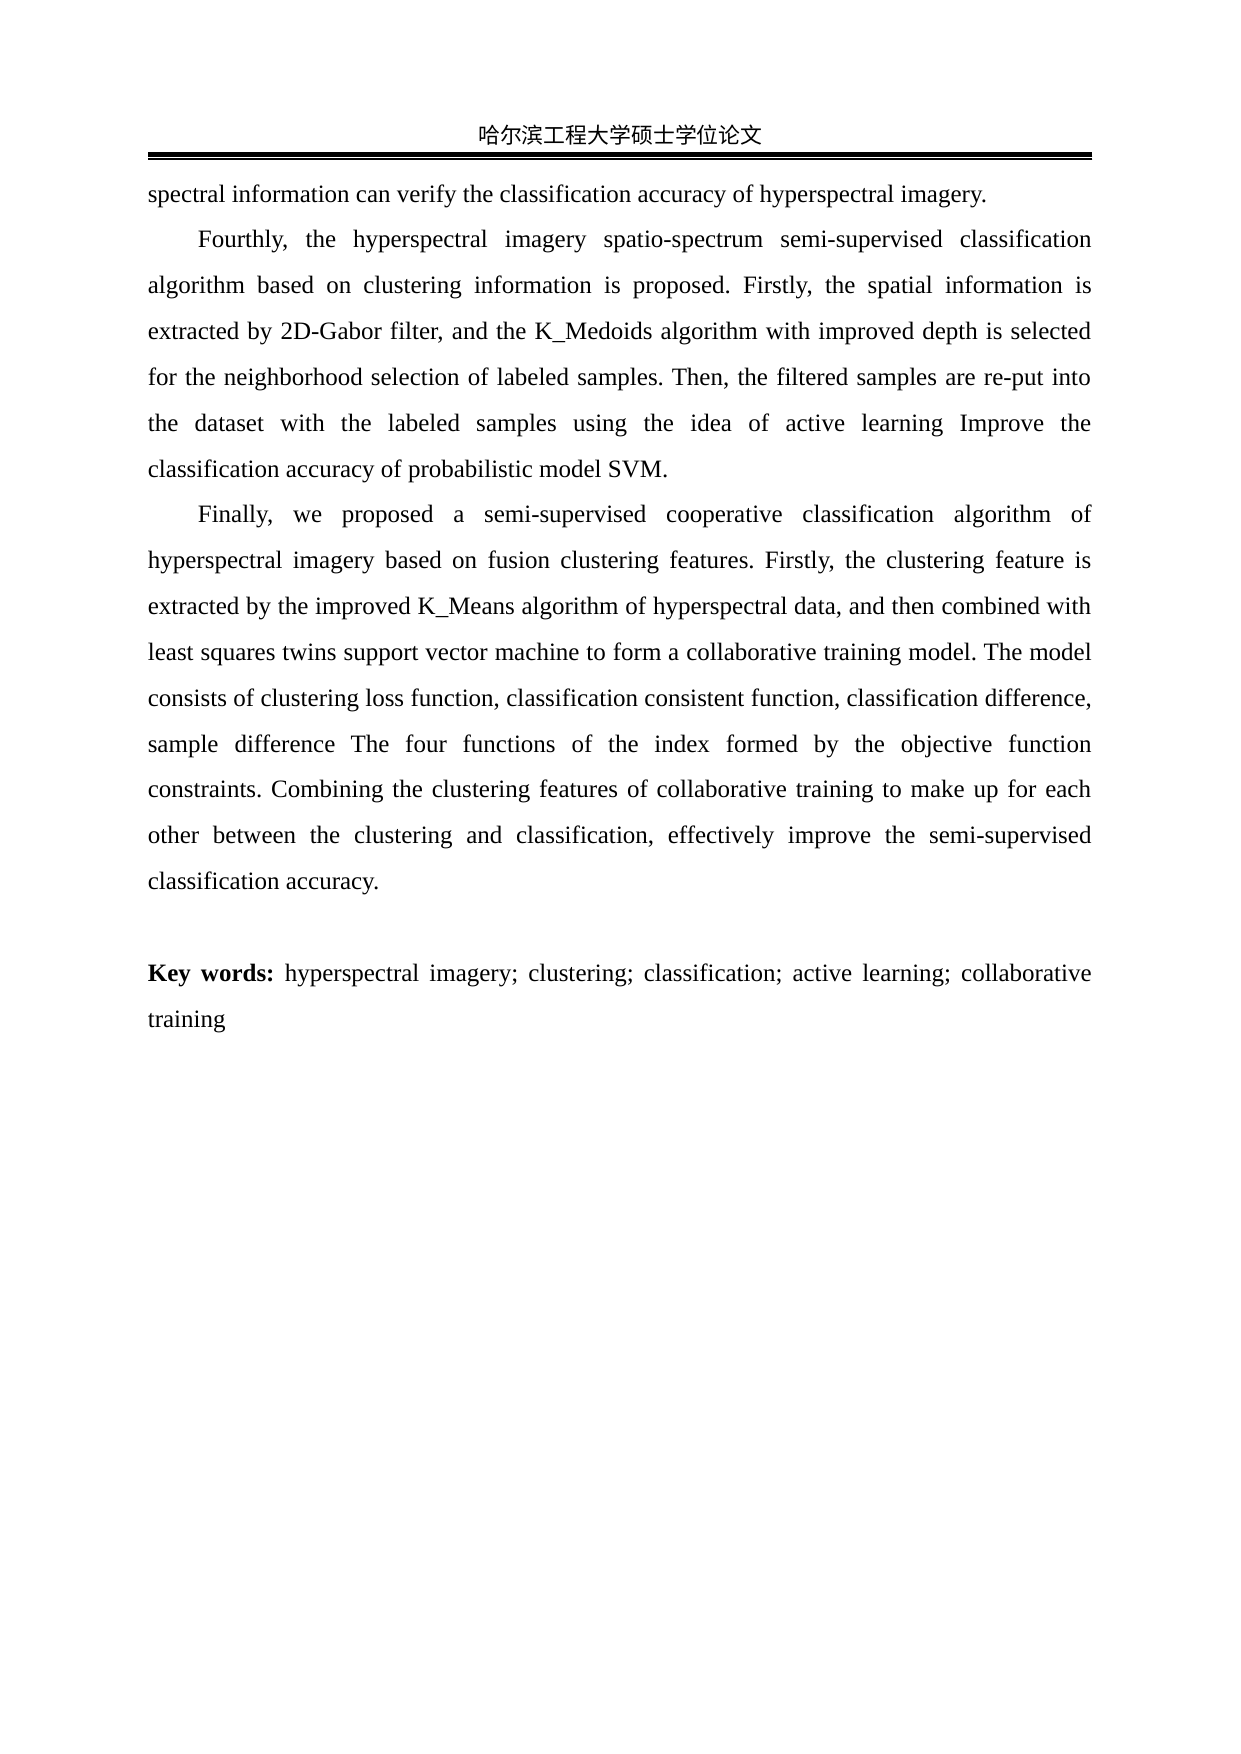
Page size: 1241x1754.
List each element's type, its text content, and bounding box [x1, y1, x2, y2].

text Finally, we proposed a semi-supervised cooperative classification algorithm of hyperspectral imagery based on fusion clustering features. Firstly, the clustering feature is extracted by the improved K_Means algorithm of hyperspectral data, and then combined with least squares twins support vector machine to form a collaborative training model. The model consists of clustering loss function, classification consistent function, classification difference, sample difference The four functions of the index formed by the objective function constraints. Combining the clustering features of collaborative training to make up for each other between the clustering and classification, effectively improve the semi-supervised classification accuracy. [148, 486, 1092, 899]
text Fourthly, the hyperspectral imagery spatio-spectrum semi-supervised classification algorithm based on clustering information is proposed. Firstly, the spatial information is extracted by 2D-Gabor filter, and the K_Medoids algorithm with improved depth is selected for the neighborhood selection of labeled samples. Then, the filtered samples are re-put into the dataset with the labeled samples using the idea of active learning Improve the classification accuracy of probabilistic model SVM. [148, 211, 1092, 486]
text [148, 165, 1092, 211]
text Key words: hyperspectral imagery; clustering; classification; active learning; collaborative training [148, 944, 1092, 1036]
